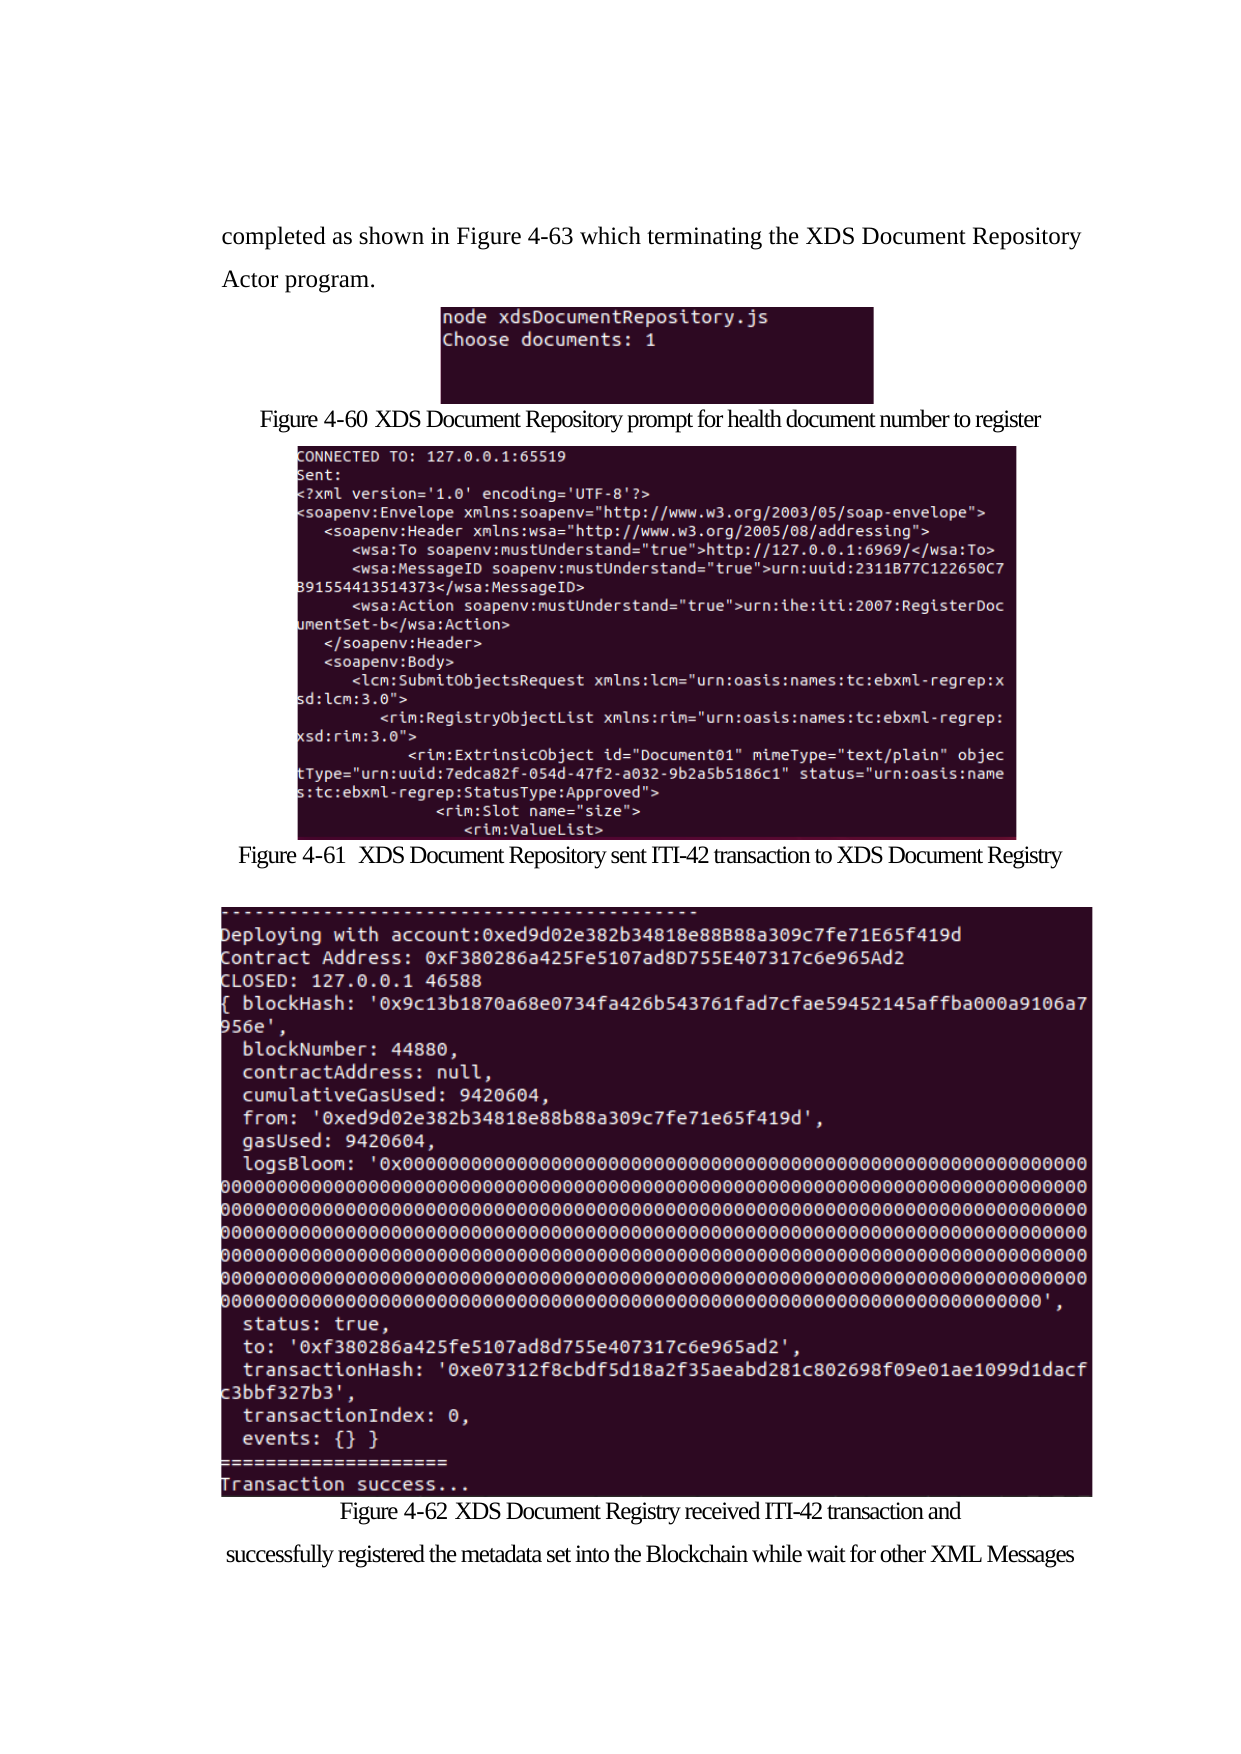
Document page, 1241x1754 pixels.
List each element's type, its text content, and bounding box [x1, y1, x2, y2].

text successfully registered the metadata set into the Blockchain while wait for other XML Messages [209, 1539, 1092, 1568]
picture [440, 307, 874, 404]
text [221, 221, 1092, 293]
picture [221, 907, 1093, 1497]
picture [297, 446, 1017, 840]
